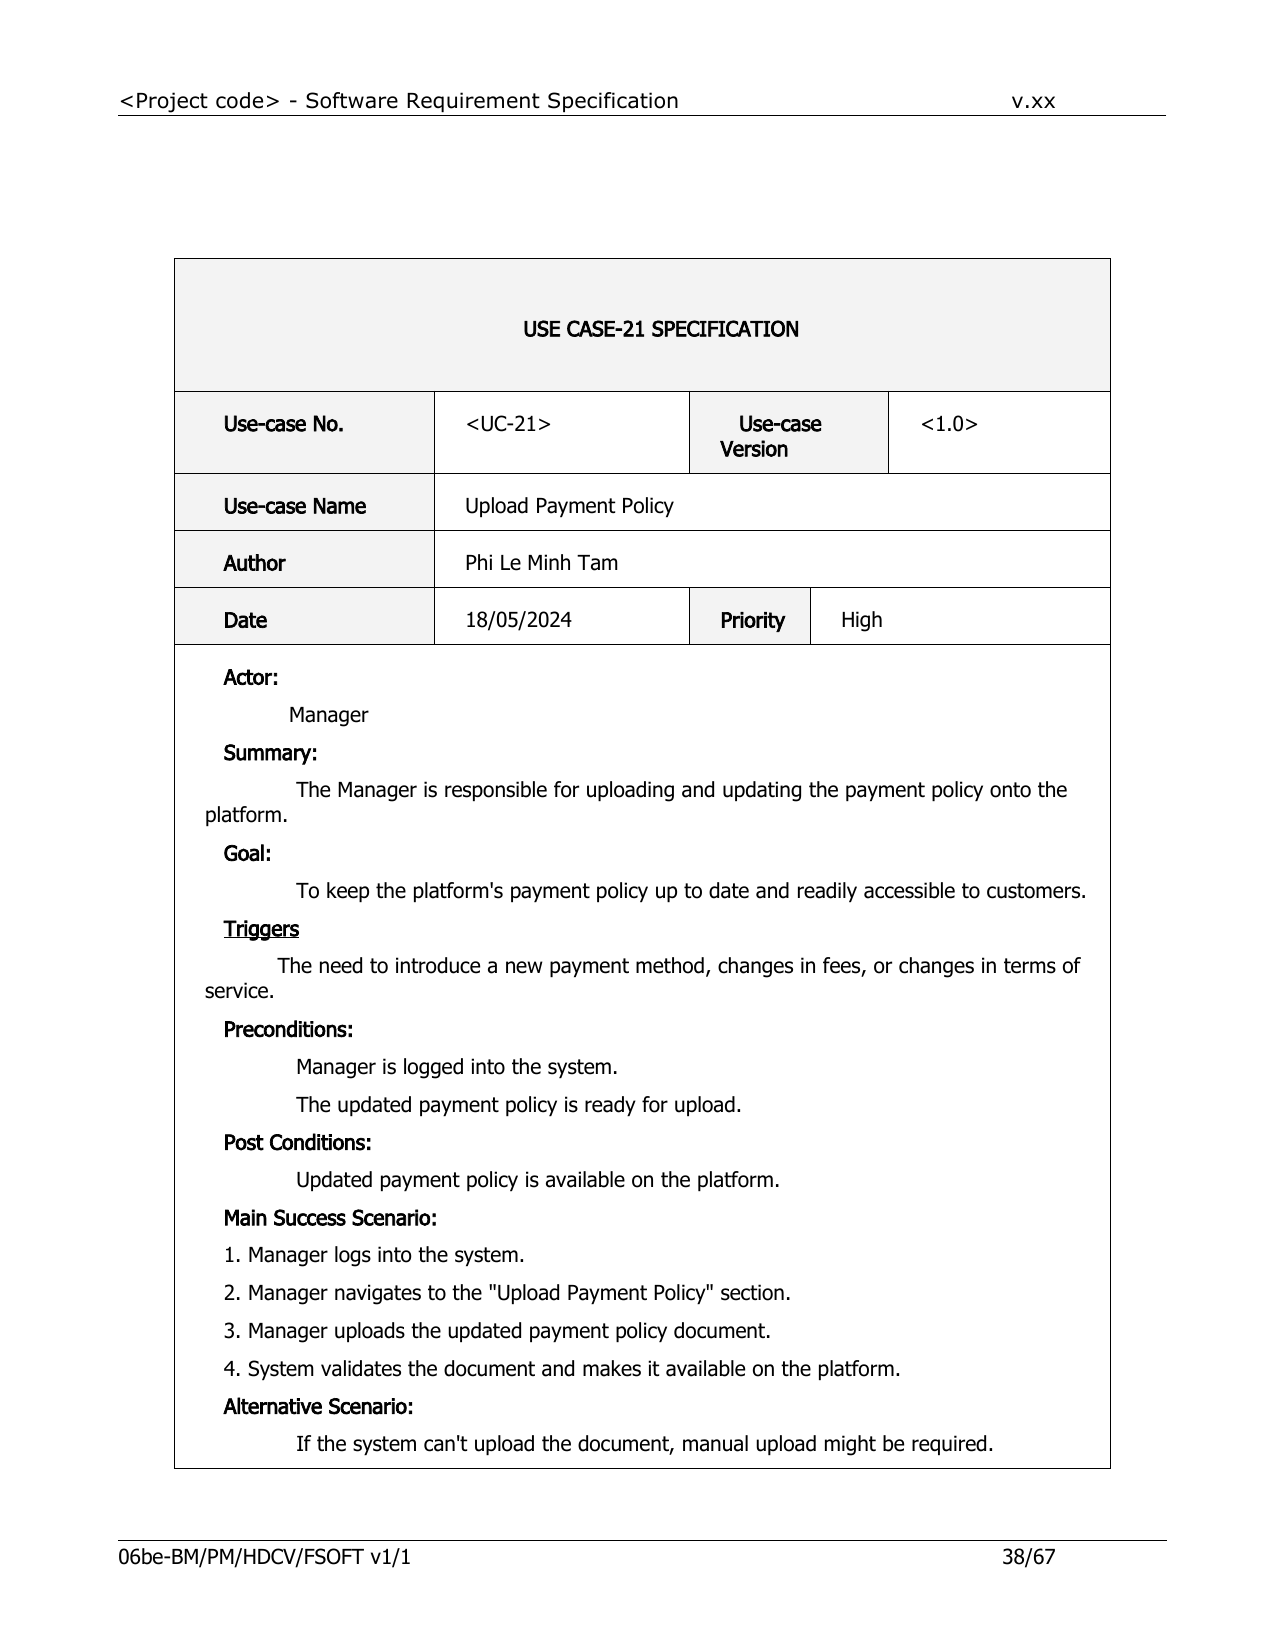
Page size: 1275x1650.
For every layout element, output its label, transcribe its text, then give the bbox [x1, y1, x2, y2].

table_cell High [811, 588, 1110, 644]
table_cell Priority [690, 588, 810, 644]
table_cell Use-case Name [175, 474, 434, 530]
table_cell Date [175, 588, 434, 644]
table_cell <UC-21> [435, 392, 689, 473]
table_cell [175, 645, 1110, 1468]
table_cell Use-case Version [690, 392, 888, 473]
table_header USE CASE-21 SPECIFICATION [175, 259, 1110, 391]
table_cell <1.0> [889, 392, 1110, 473]
table_cell Phi Le Minh Tam [435, 531, 1110, 587]
table_cell Upload Payment Policy [435, 474, 1110, 530]
table_cell 18/05/2024 [435, 588, 689, 644]
table_cell Author [175, 531, 434, 587]
table_cell Use-case No. [175, 392, 434, 473]
